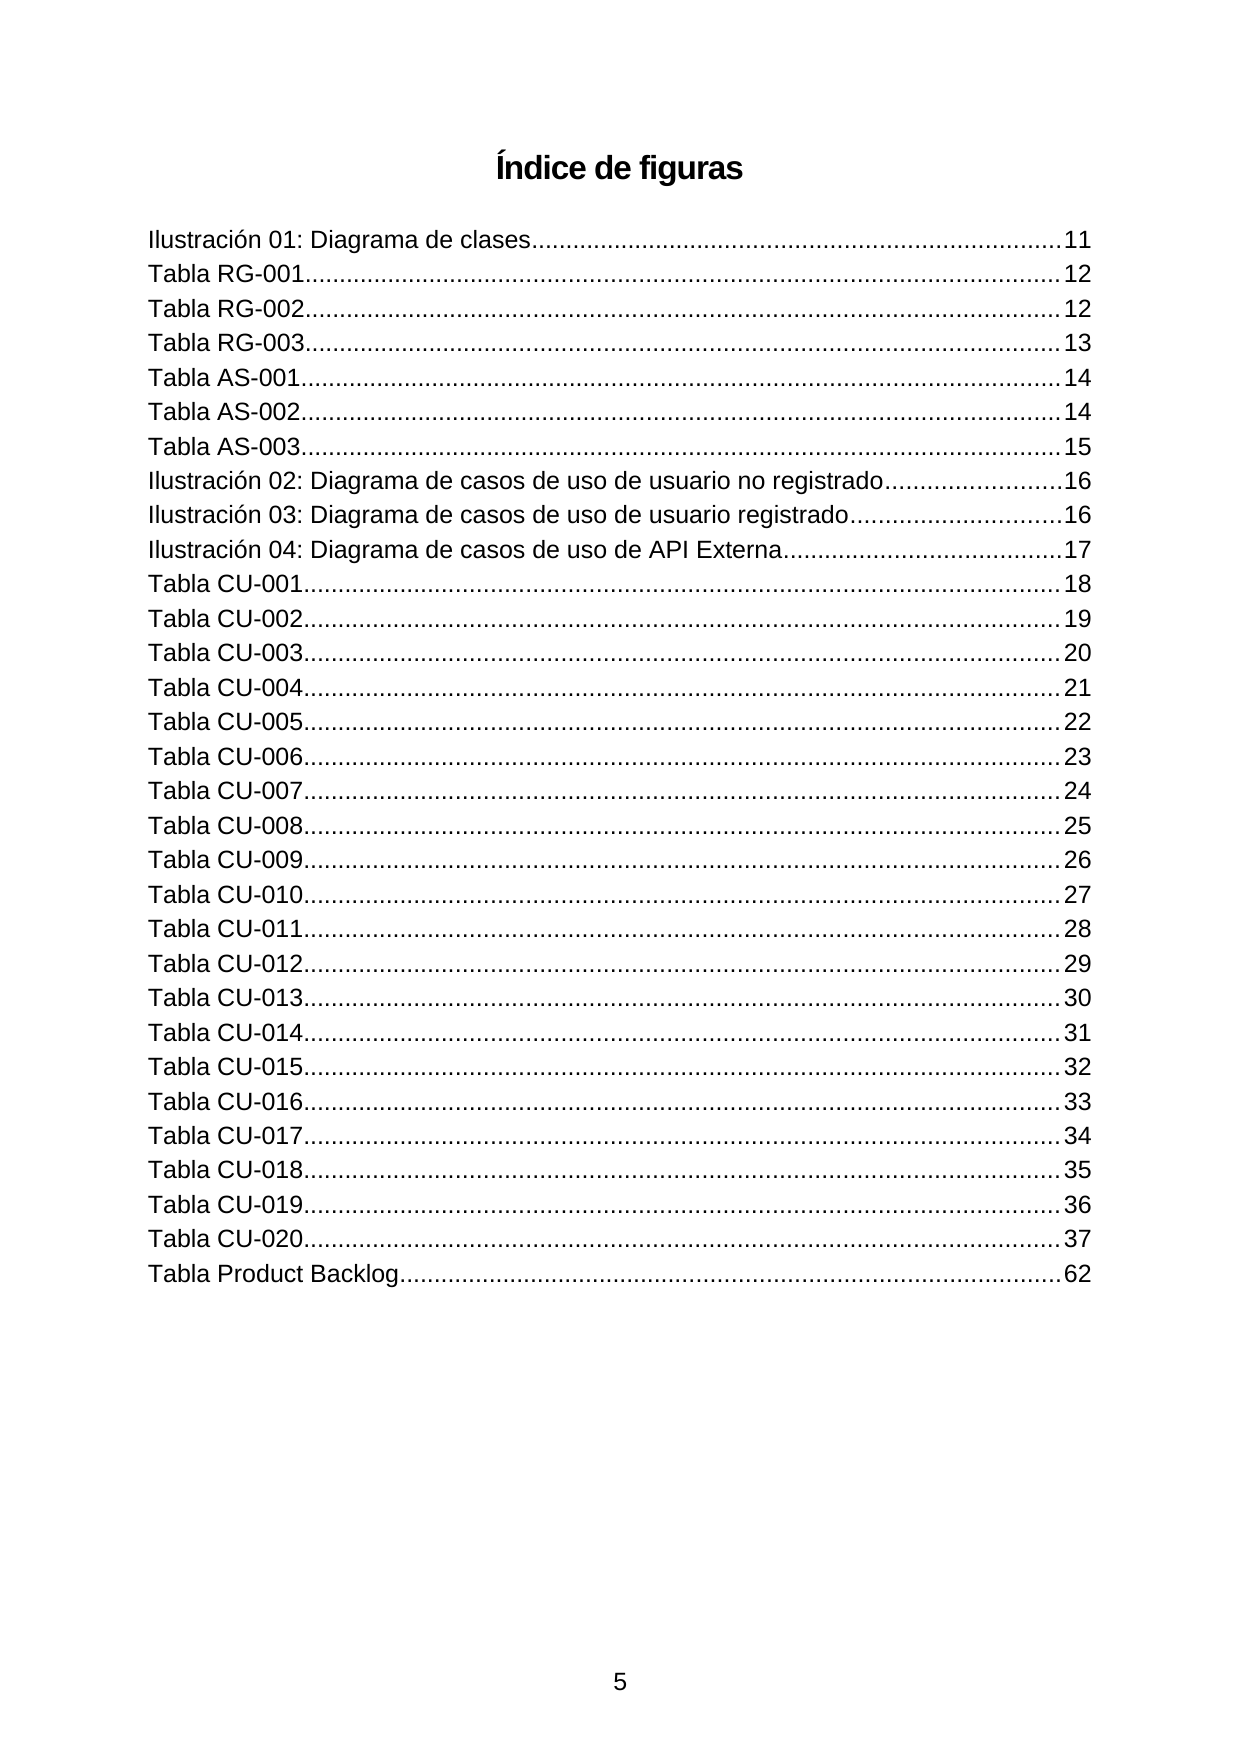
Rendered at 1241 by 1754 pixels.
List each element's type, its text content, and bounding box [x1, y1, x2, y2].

text Tabla Product Backlog 62 [148, 1259, 1092, 1288]
text Ilustración 02: Diagrama de casos de uso de usuario no registrado 16 [148, 466, 1092, 495]
text Tabla CU-009 26 [148, 845, 1092, 874]
text Tabla CU-014 31 [148, 1018, 1092, 1046]
text Tabla CU-018 35 [148, 1156, 1092, 1184]
text Tabla CU-001 18 [148, 569, 1092, 598]
text Tabla CU-019 36 [148, 1190, 1092, 1219]
text Tabla CU-006 23 [148, 742, 1092, 771]
text Tabla CU-015 32 [148, 1052, 1092, 1081]
text Tabla CU-013 30 [148, 983, 1092, 1012]
text Tabla CU-020 37 [148, 1224, 1092, 1253]
text Tabla CU-010 27 [148, 880, 1092, 908]
text Tabla RG-002 12 [148, 293, 1092, 322]
text Tabla CU-012 29 [148, 949, 1092, 977]
text Tabla AS-001 14 [148, 362, 1092, 391]
text Tabla CU-003 20 [148, 638, 1092, 667]
text Ilustración 03: Diagrama de casos de uso de usuario registrado 16 [148, 500, 1092, 529]
text Tabla CU-016 33 [148, 1087, 1092, 1115]
text Tabla RG-003 13 [148, 328, 1092, 357]
text Tabla CU-002 19 [148, 604, 1092, 633]
title Índice de figuras [148, 148, 1092, 186]
text Tabla CU-005 22 [148, 707, 1092, 736]
text Tabla CU-008 25 [148, 811, 1092, 839]
text Ilustración 01: Diagrama de clases 11 [148, 224, 1092, 253]
text Tabla CU-007 24 [148, 776, 1092, 805]
text Tabla AS-002 14 [148, 397, 1092, 426]
text Tabla CU-017 34 [148, 1121, 1092, 1150]
text Tabla CU-011 28 [148, 914, 1092, 943]
text Tabla CU-004 21 [148, 673, 1092, 702]
text Ilustración 04: Diagrama de casos de uso de API Externa 17 [148, 535, 1092, 564]
text Tabla AS-003 15 [148, 431, 1092, 460]
text Tabla RG-001 12 [148, 259, 1092, 288]
